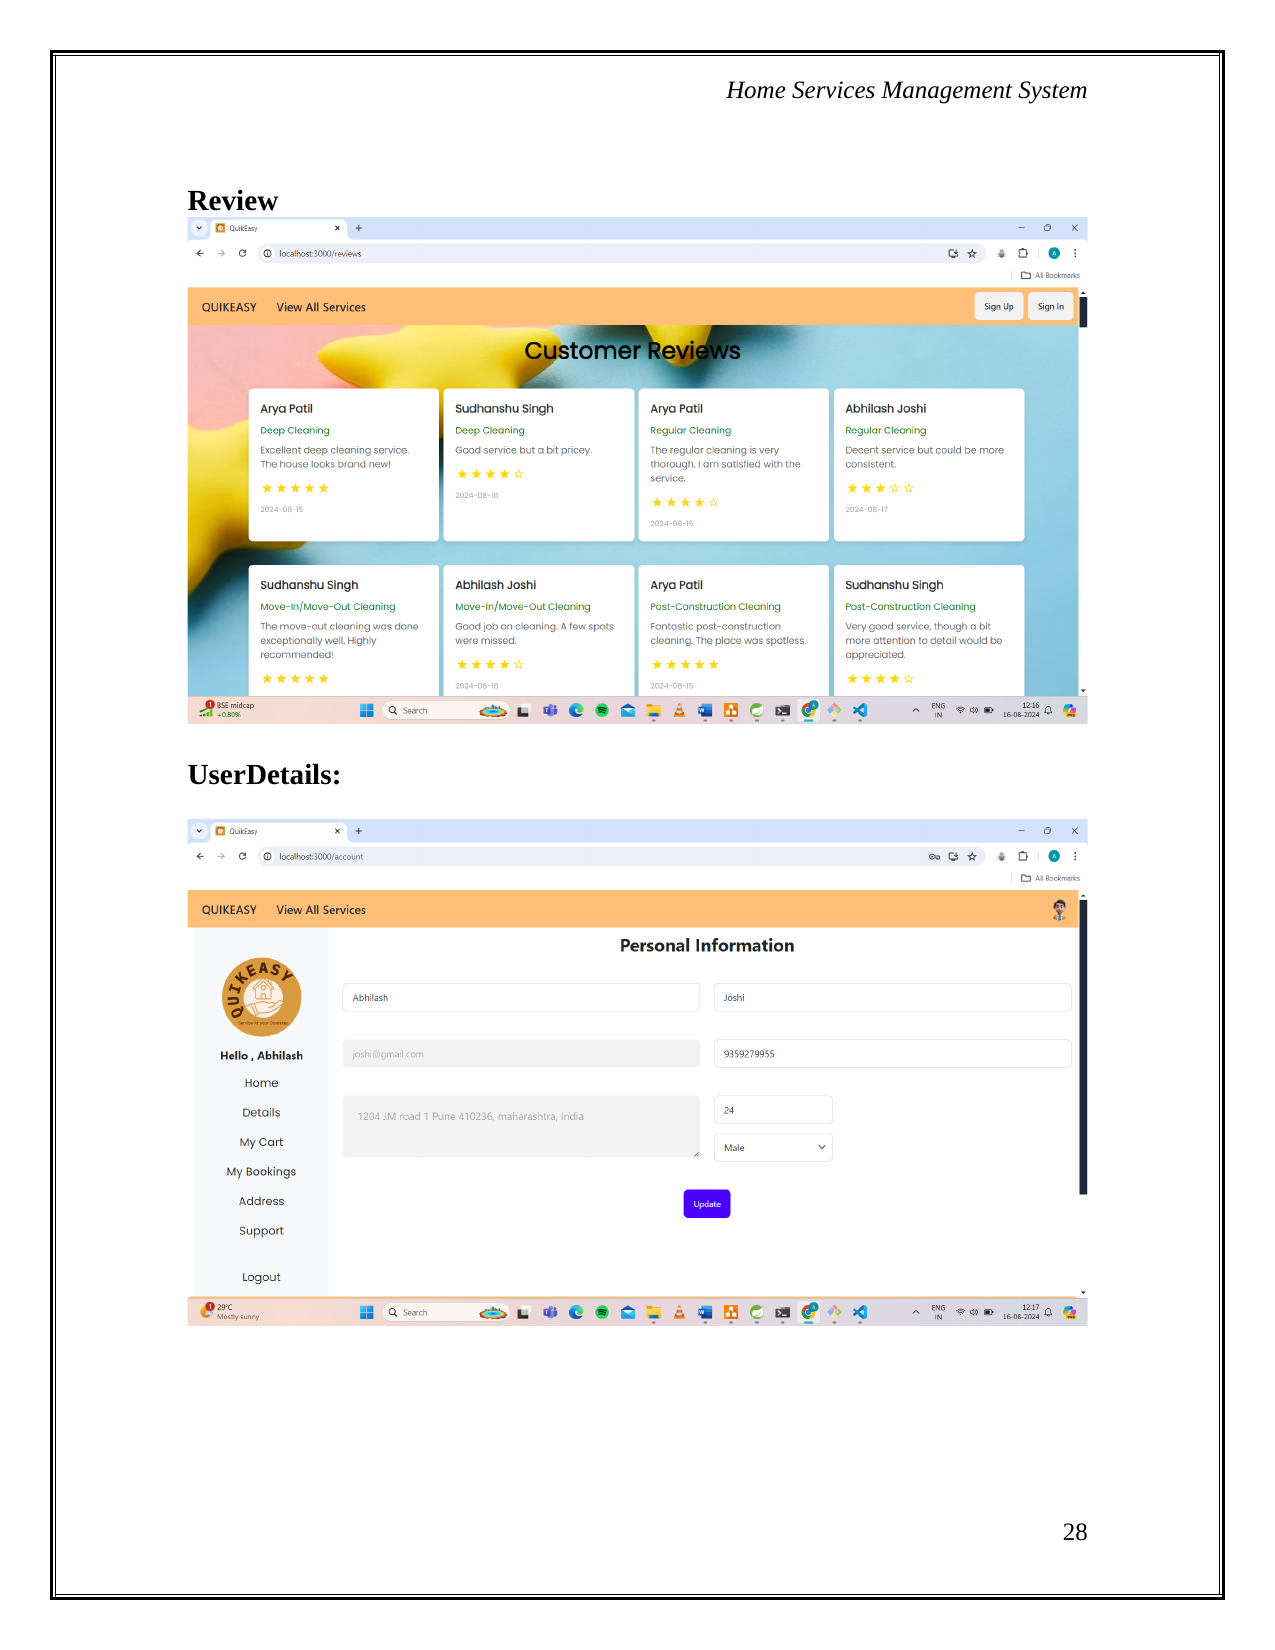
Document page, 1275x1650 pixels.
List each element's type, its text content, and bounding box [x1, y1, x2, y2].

text Review [187, 183, 1087, 217]
picture [187, 217, 1088, 724]
text UserDetails: [187, 757, 1087, 790]
picture [187, 819, 1088, 1326]
